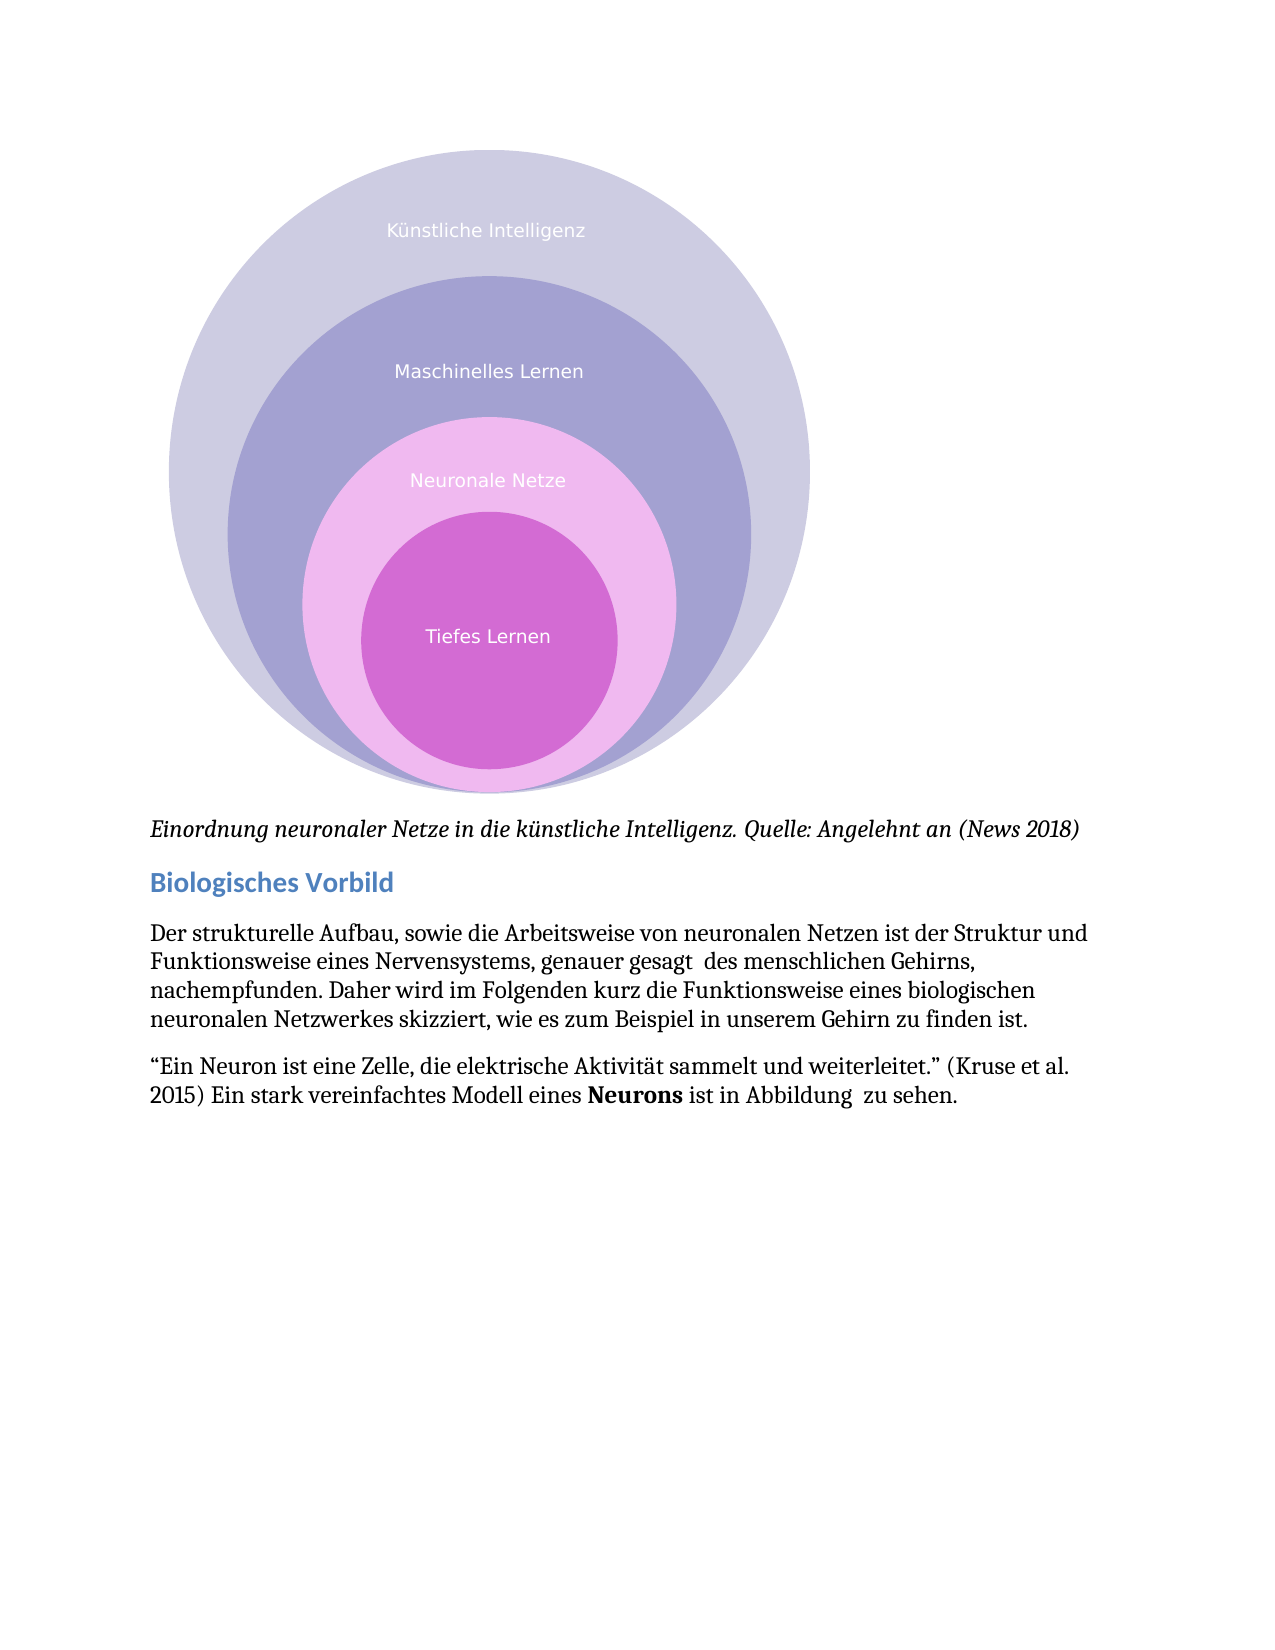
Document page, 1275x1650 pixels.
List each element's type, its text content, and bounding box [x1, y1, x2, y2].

subtitle Biologisches Vorbild [150, 864, 1125, 900]
text Einordnung neuronaler Netze in die künstliche Intelligenz. Quelle: Angelehnt an (News 2018) [150, 814, 1125, 843]
text Der strukturelle Aufbau, sowie die Arbeitsweise von neuronalen Netzen ist der Struktur und Funktionsweise eines Nervensystems, genauer gesagt des menschlichen Gehirns, nachempfunden. Daher wird im Folgenden kurz die Funktionsweise eines biologischen neuronalen Netzwerkes skizziert, wie es zum Beispiel in unserem Gehirn zu finden ist. [150, 918, 1125, 1033]
text “Ein Neuron ist eine Zelle, die elektrische Aktivität sammelt und weiterleitet.” (Kruse et al. 2015) Ein stark vereinfachtes Modell eines Neurons ist in Abbildung zu sehen. [150, 1052, 1125, 1110]
